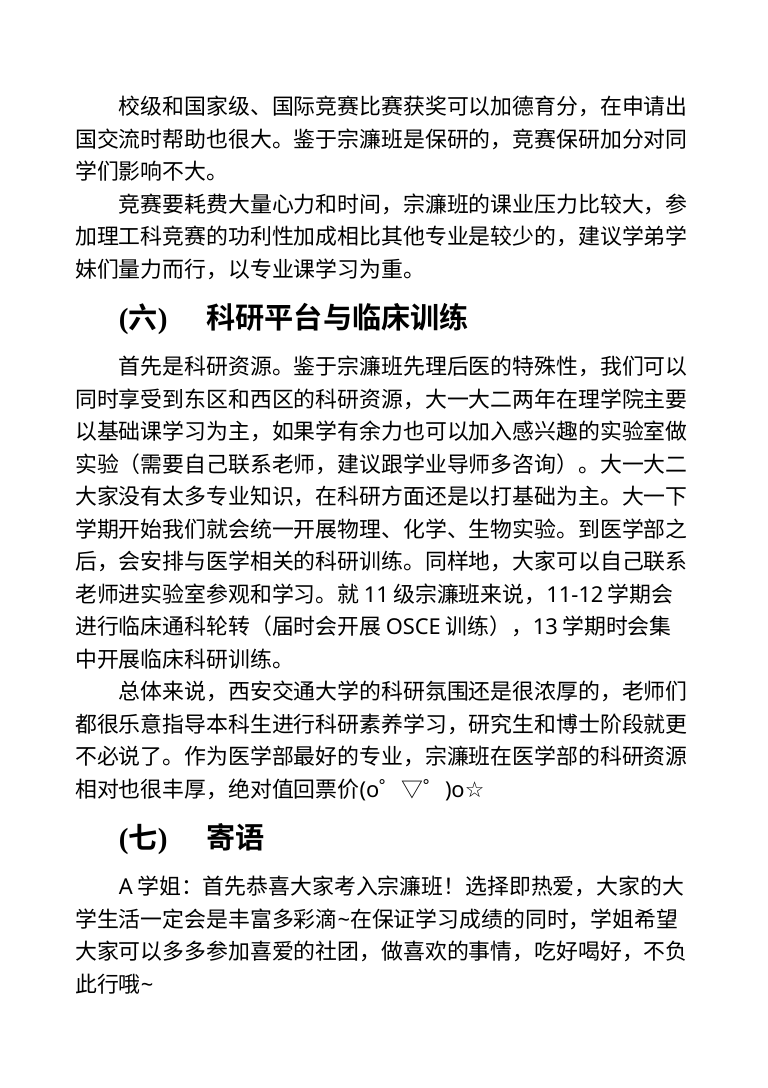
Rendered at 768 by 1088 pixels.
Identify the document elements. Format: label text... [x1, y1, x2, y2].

text A学姐：首先恭喜大家考入宗濂班！选择即热爱，大家的大学生活一定会是丰富多彩滴~在保证学习成绩的同时，学姐希望大家可以多多参加喜爱的社团，做喜欢的事情，吃好喝好，不负此行哦~ [75, 869, 693, 999]
text 校级和国家级、国际竞赛比赛获奖可以加德育分，在申请出国交流时帮助也很大。鉴于宗濂班是保研的，竞赛保研加分对同学们影响不大。 [75, 89, 693, 186]
text 竞赛要耗费大量心力和时间，宗濂班的课业压力比较大，参加理工科竞赛的功利性加成相比其他专业是较少的，建议学弟学妹们量力而行，以专业课学习为重。 [75, 186, 693, 284]
text 首先是科研资源。鉴于宗濂班先理后医的特殊性，我们可以同时享受到东区和西区的科研资源，大一大二两年在理学院主要以基础课学习为主，如果学有余力也可以加入感兴趣的实验室做实验（需要自己联系老师，建议跟学业导师多咨询）。大一大二大家没有太多专业知识，在科研方面还是以打基础为主。大一下学期开始我们就会统一开展物理、化学、生物实验。到医学部之后，会安排与医学相关的科研训练。同样地，大家可以自己联系老师进实验室参观和学习。就11级宗濂班来说，11-12学期会进行临床通科轮转（届时会开展OSCE训练），13学期时会集中开展临床科研训练。 [75, 349, 693, 674]
text 总体来说，西安交通大学的科研氛围还是很浓厚的，老师们都很乐意指导本科生进行科研素养学习，研究生和博士阶段就更不必说了。作为医学部最好的专业，宗濂班在医学部的科研资源相对也很丰厚，绝对值回票价(o゜▽゜)o☆ [75, 674, 693, 804]
text 寄语 [119, 804, 693, 869]
text 科研平台与临床训练 [119, 284, 693, 349]
